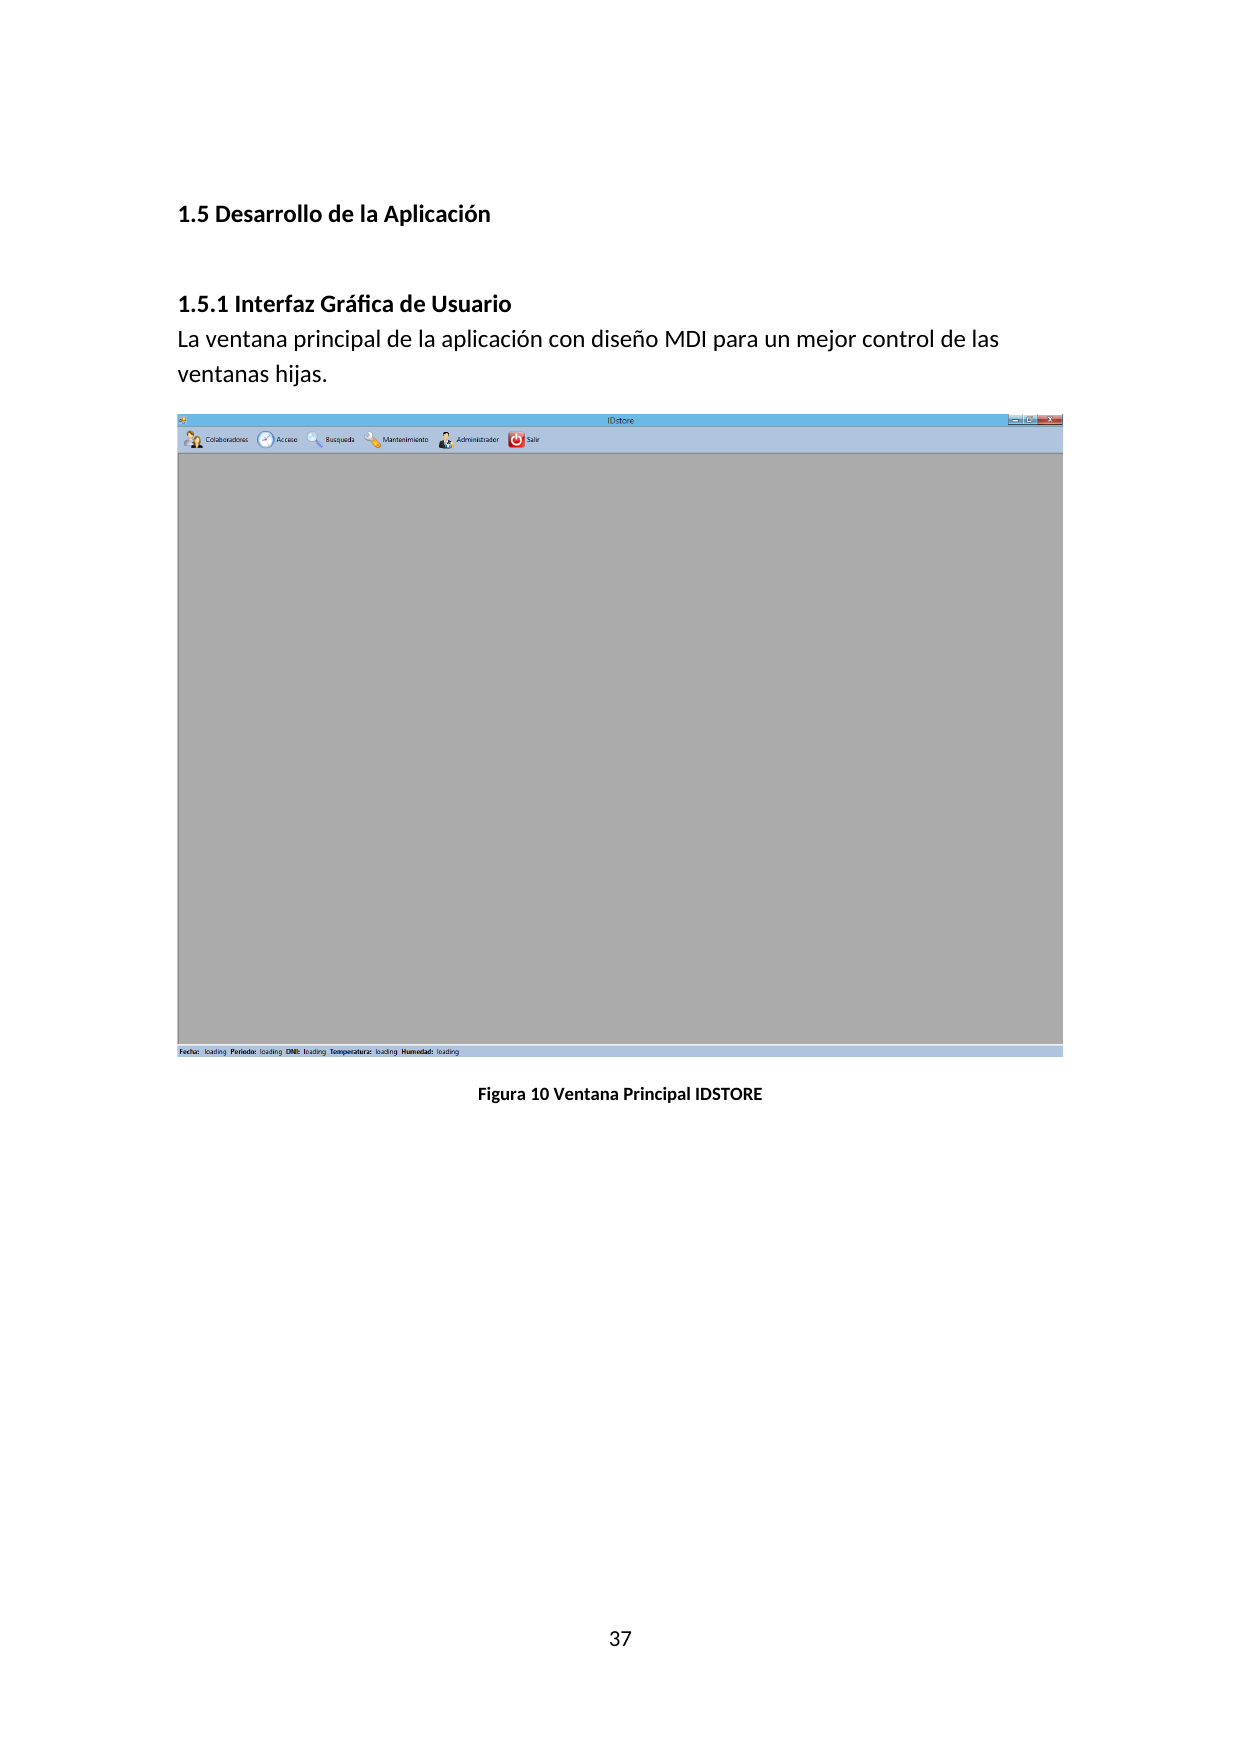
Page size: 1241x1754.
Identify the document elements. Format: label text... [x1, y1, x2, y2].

subtitle 1.5 Desarrollo de la Aplicación [177, 198, 1063, 228]
text La ventana principal de la aplicación con diseño MDI para un mejor control de las ventanas hijas. [177, 323, 1063, 389]
subtitle 1.5.1 Interfaz Gráfica de Usuario [177, 288, 1063, 319]
text Figura 10 Ventana Principal IDSTORE [177, 1082, 1063, 1104]
picture [177, 414, 1064, 1057]
